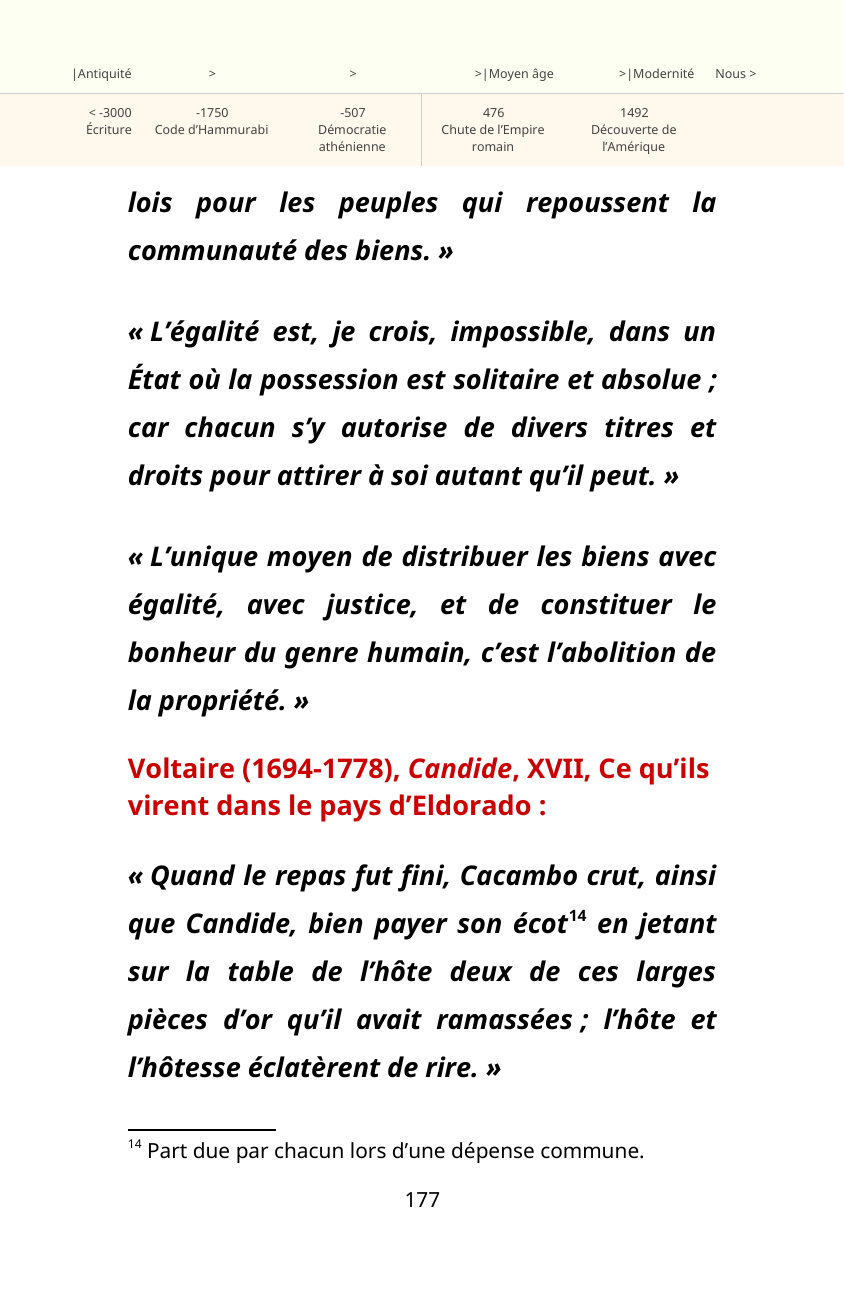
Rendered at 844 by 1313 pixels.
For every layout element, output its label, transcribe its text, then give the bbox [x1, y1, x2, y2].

subtitle « L’unique moyen de distribuer les biens avec égalité, avec justice, et de constituer le bonheur du genre humain, c’est l’abolition de la propriété. » [128, 537, 717, 718]
subtitle Voltaire (1694-1778), Candide, XVII, Ce qu’ils virent dans le pays d’Eldorado : [128, 750, 717, 823]
subtitle « Quand le repas fut fini, Cacambo crut, ainsi que Candide, bien payer son écot en jetant sur la table de l’hôte deux de ces larges pièces d’or qu’il avait ramassées ; l’hôte et l’hôtesse éclatèrent de rire. » [128, 857, 717, 1085]
subtitle « L’égalité est, je crois, impossible, dans un État où la possession est solitaire et absolue ; car chacun s’y autorise de divers titres et droits pour attirer à soi autant qu’il peut. » [128, 312, 717, 493]
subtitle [128, 183, 717, 268]
